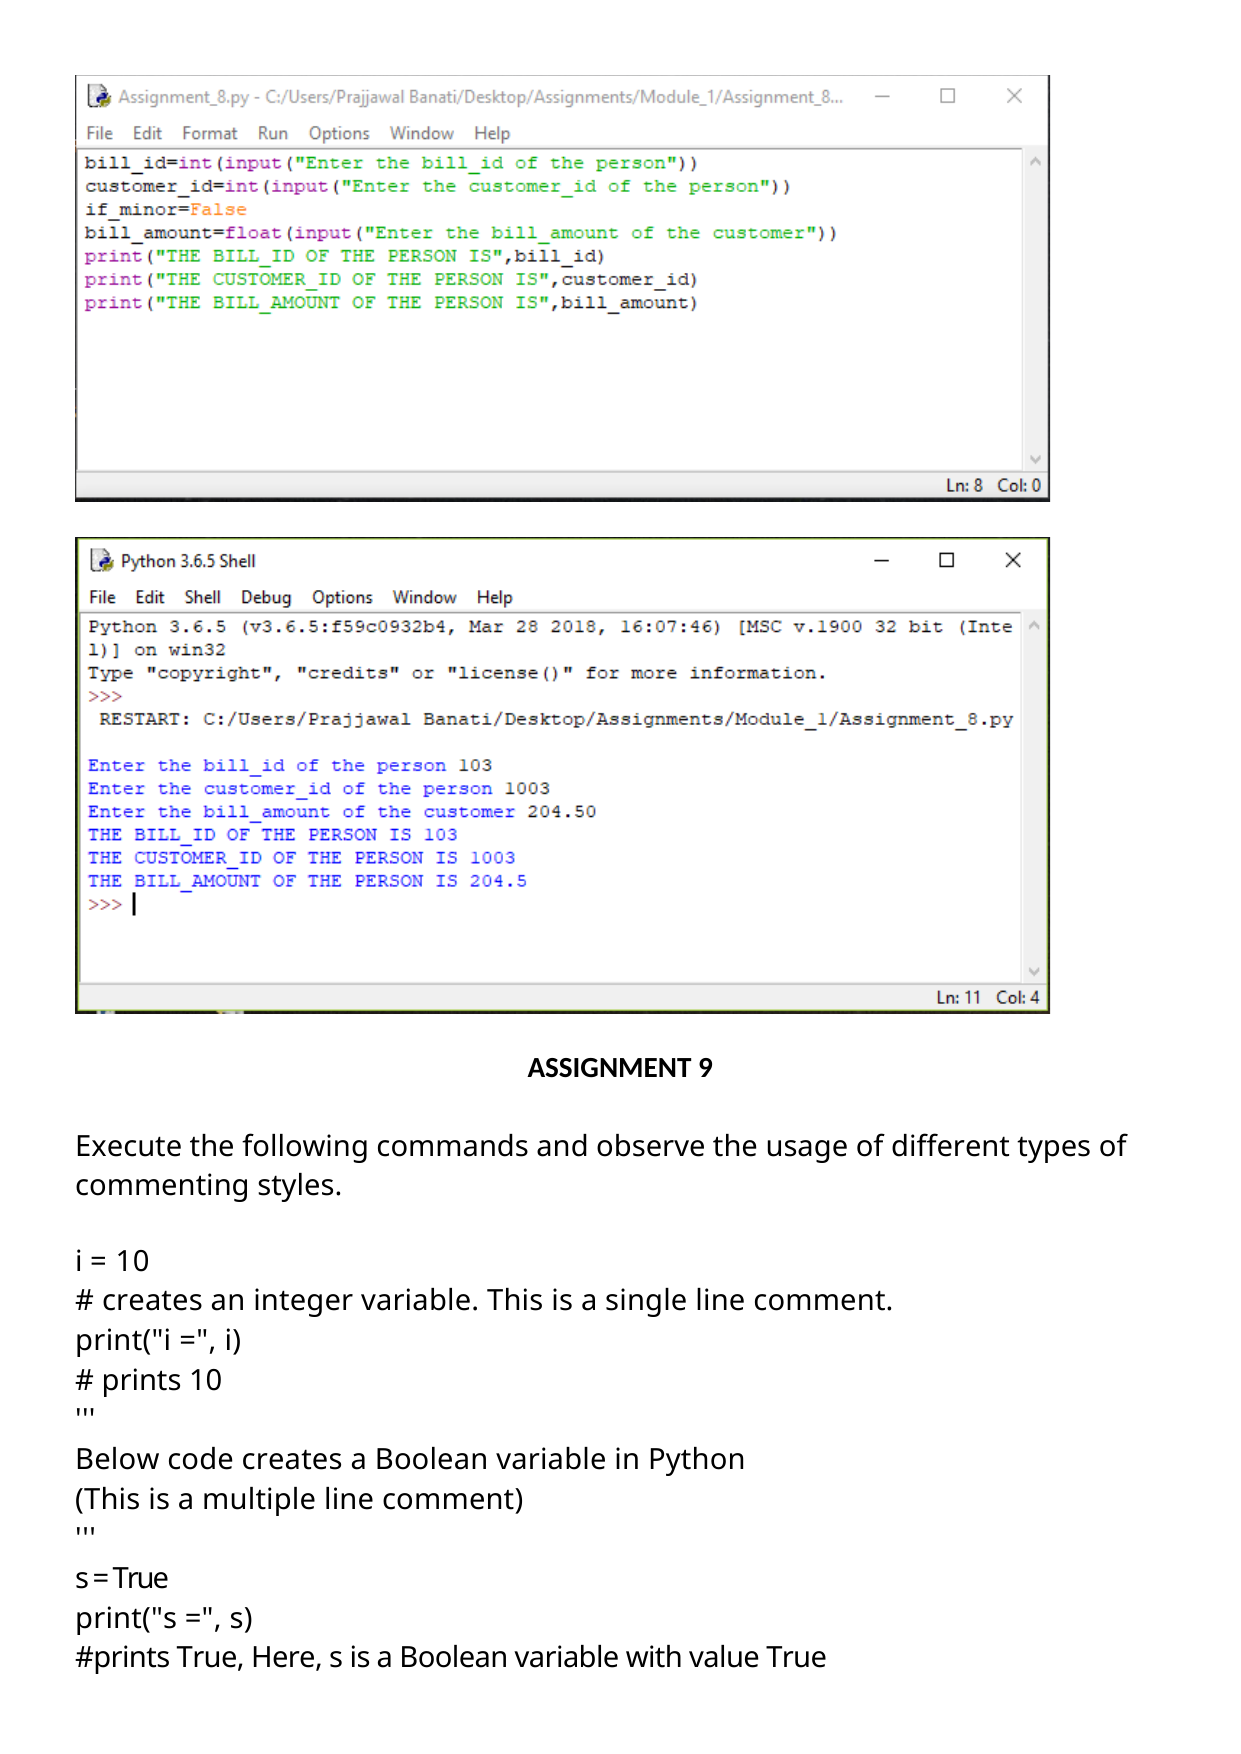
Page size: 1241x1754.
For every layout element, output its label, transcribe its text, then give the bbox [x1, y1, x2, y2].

text print("i =", i) [75, 1319, 1165, 1359]
text # creates an integer variable. This is a single line comment. [75, 1279, 1165, 1319]
text s = True [75, 1557, 1165, 1597]
text #prints True, Here, s is a Boolean variable with value True [75, 1637, 1165, 1676]
text Execute the following commands and observe the usage of diﬀerent types of commenting styles. [75, 1125, 1165, 1204]
text ''' [75, 1518, 1165, 1557]
text print("s =", s) [75, 1597, 1165, 1637]
text ''' [75, 1398, 1165, 1438]
picture [75, 537, 1050, 1014]
text Below code creates a Boolean variable in Python [75, 1438, 1165, 1478]
picture [75, 75, 1050, 502]
text i = 10 [75, 1240, 1165, 1279]
text ASSIGNMENT 9 [75, 1049, 1165, 1085]
text (This is a multiple line comment) [75, 1478, 1165, 1518]
text # prints 10 [75, 1359, 1165, 1398]
